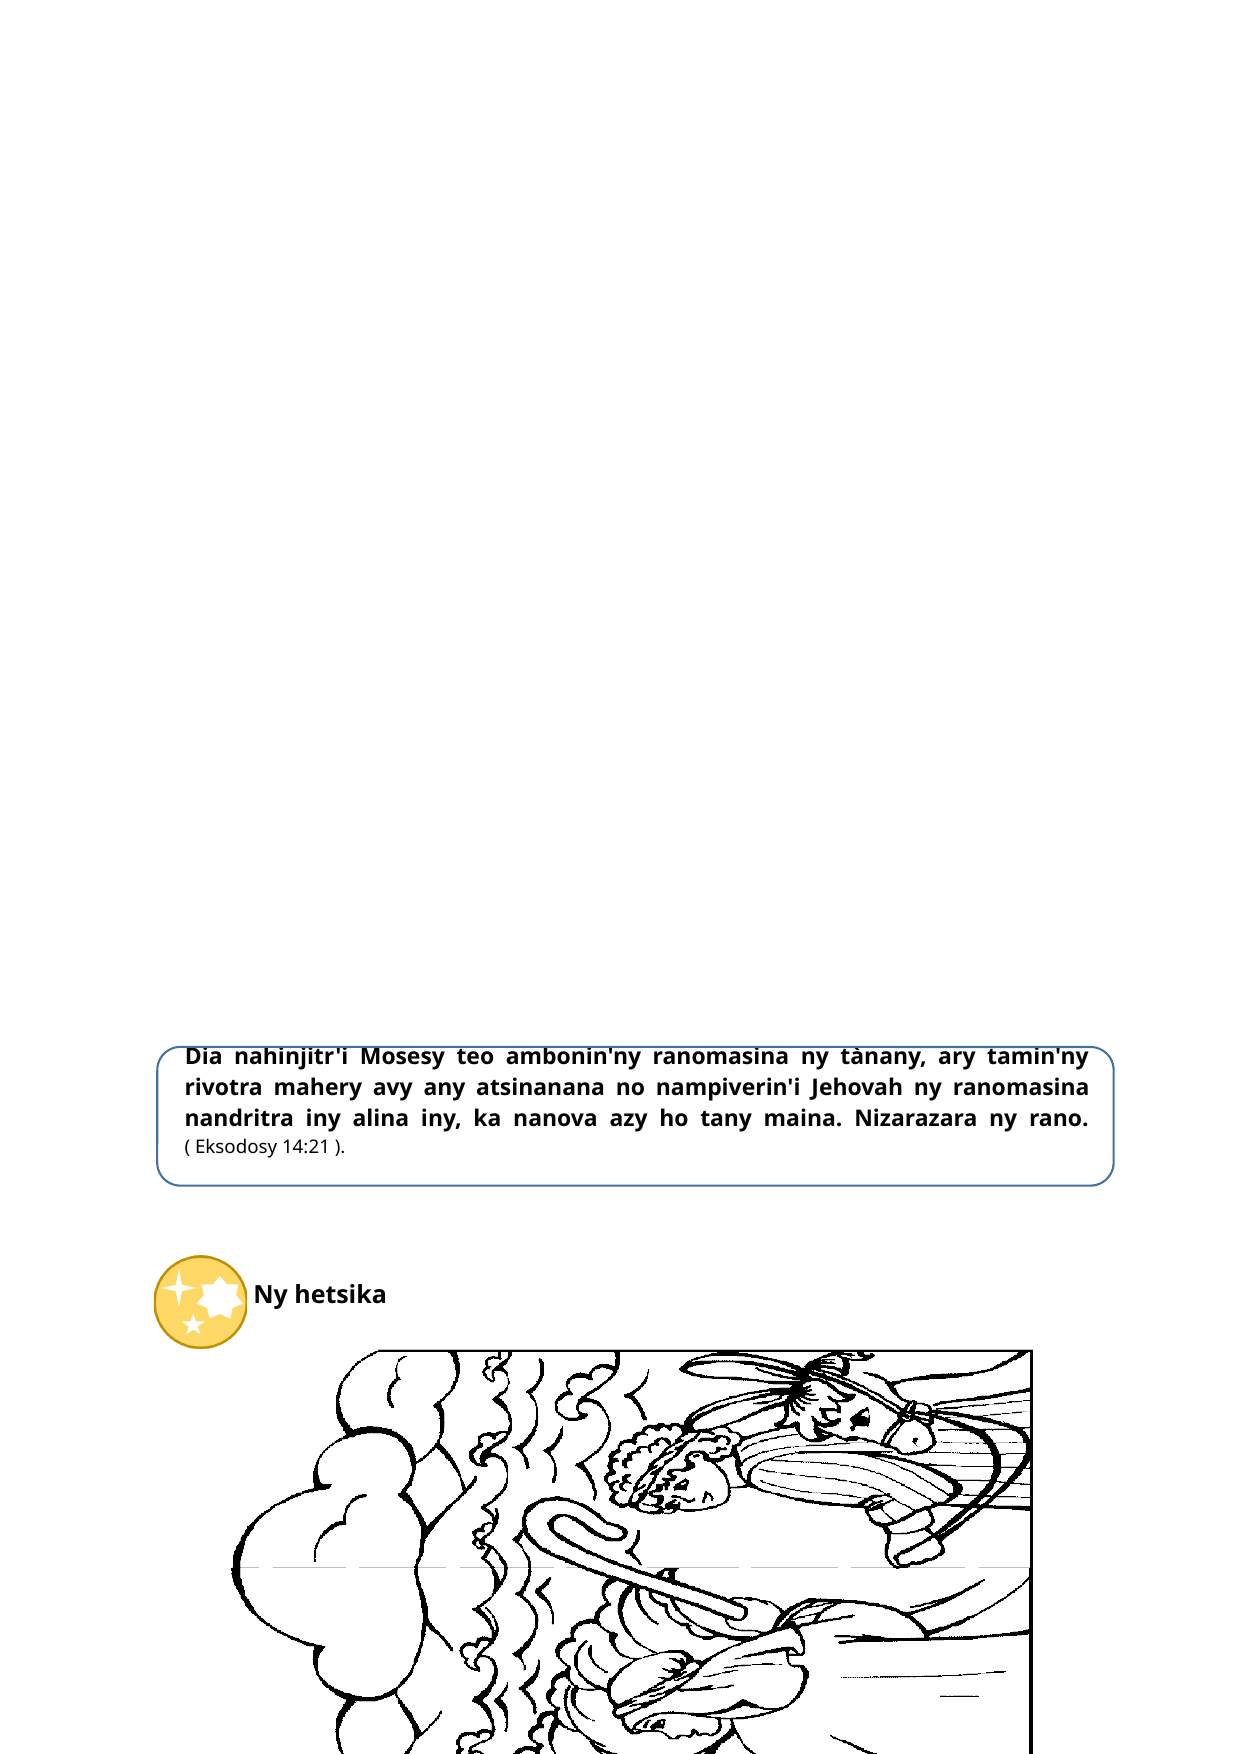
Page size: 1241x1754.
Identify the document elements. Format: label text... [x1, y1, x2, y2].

text Dia nahinjitr'i Mosesy teo ambonin'ny ranomasina ny tànany, ary tamin'ny rivotra mahery avy any atsinanana no nampiverin'i Jehovah ny ranomasina nandritra iny alina iny, ka nanova azy ho tany maina. Nizarazara ny rano. ( Eksodosy 14:21 ). [150, 1040, 1090, 1159]
picture [153, 1255, 1041, 1754]
text Ny hetsika [248, 1277, 1090, 1311]
